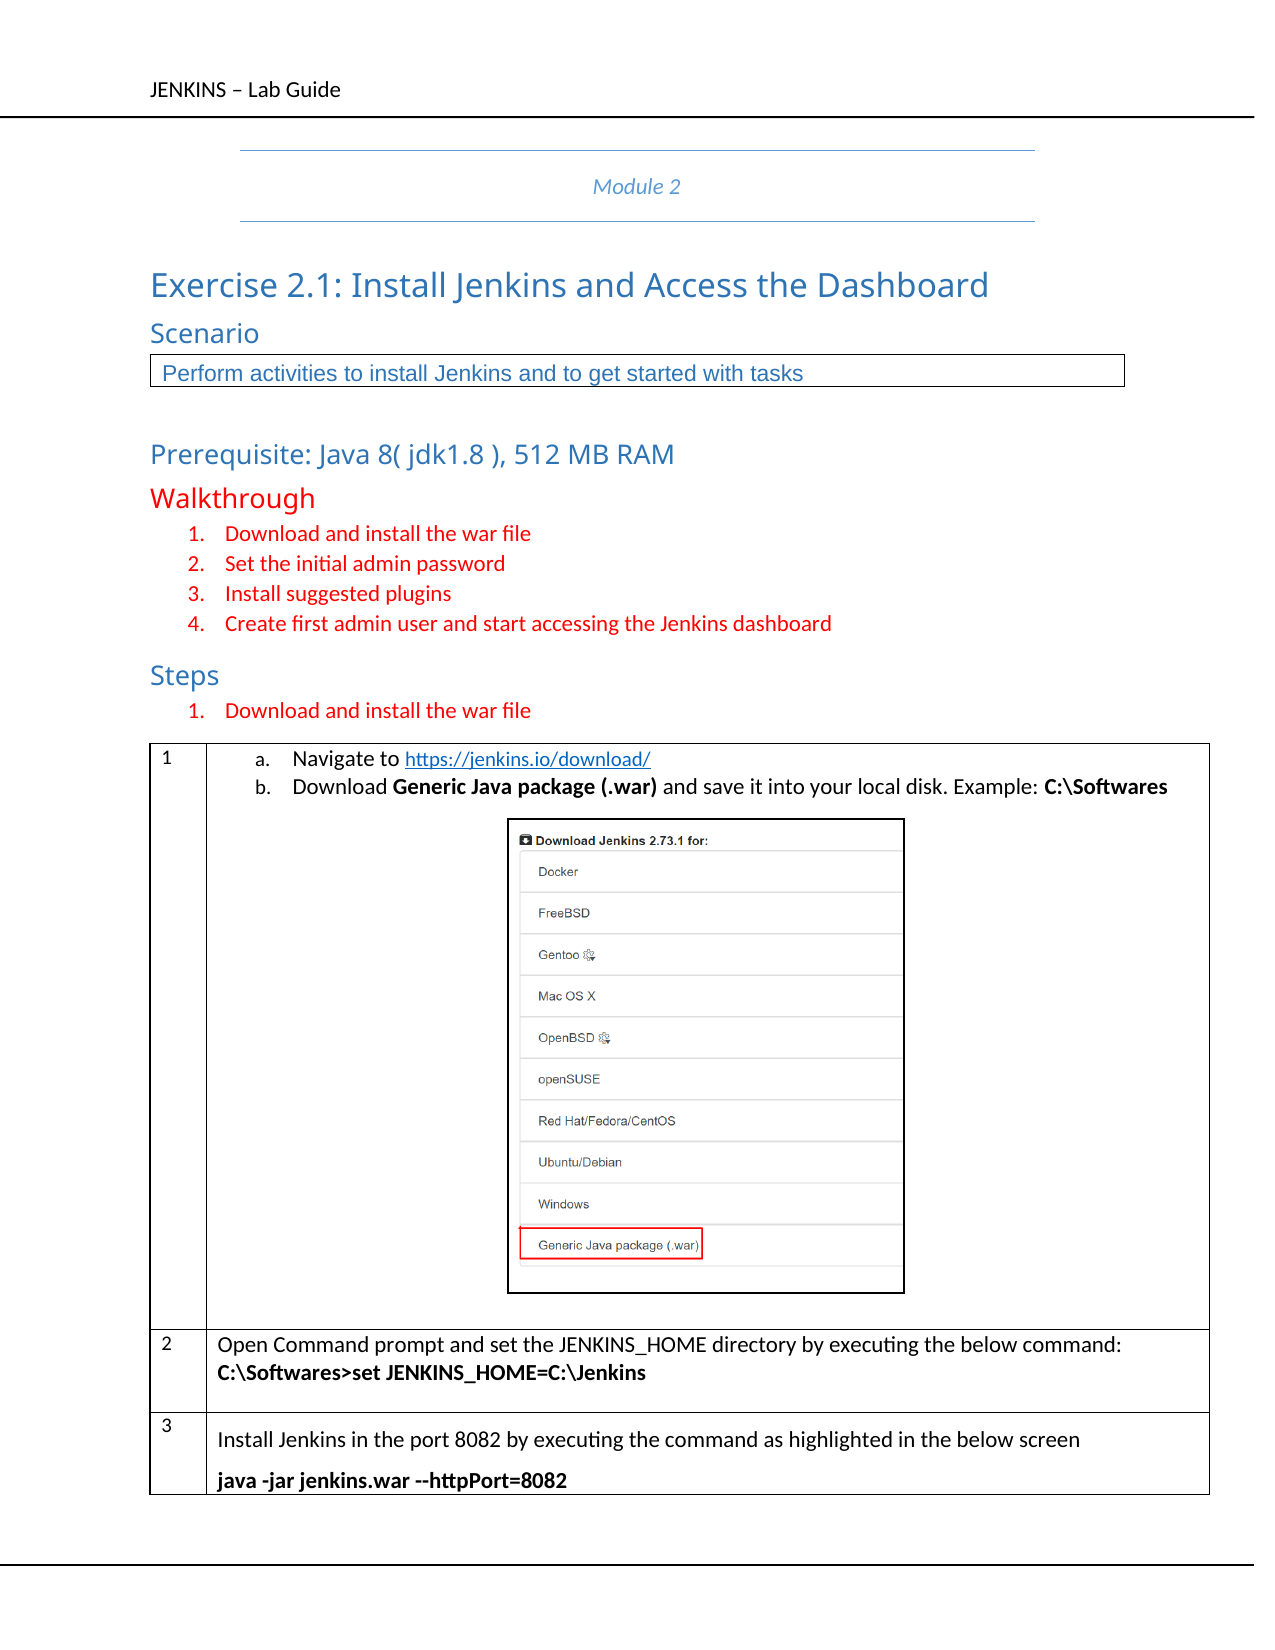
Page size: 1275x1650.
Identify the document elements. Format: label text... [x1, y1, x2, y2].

table_header Navigate to https://jenkins.io/download/ Download Generic Java package (.war) and save it into your local disk. Example: C:\Softwares [207, 744, 1209, 1329]
text Module 2 [240, 151, 1035, 221]
list Set the initial admin password [187, 549, 1125, 577]
subtitle Exercise 2.1: Install Jenkins and Access the Dashboard [150, 261, 1125, 307]
subtitle Scenario [150, 314, 1125, 351]
list Create first admin user and start accessing the Jenkins dashboard [187, 609, 1125, 637]
table_cell Open Command prompt and set the JENKINS_HOME directory by executing the below command: C:\Softwares>set JENKINS_HOME=C:\Jenkins [207, 1330, 1209, 1412]
picture [509, 828, 903, 1276]
subtitle Walkthrough [150, 479, 1125, 516]
list Download and install the war file [187, 696, 1125, 724]
table_cell 2 [151, 1330, 206, 1412]
table_cell 3 [151, 1413, 206, 1494]
subtitle Steps [150, 656, 1125, 693]
table_header 1 [151, 744, 206, 1329]
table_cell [207, 1413, 1209, 1494]
table_header Perform activities to install Jenkins and to get started with tasks [151, 355, 1124, 386]
list Download and install the war file [187, 519, 1125, 547]
subtitle Prerequisite: Java 8( jdk1.8 ), 512 MB RAM [150, 435, 1125, 472]
list Install suggested plugins [187, 579, 1125, 607]
